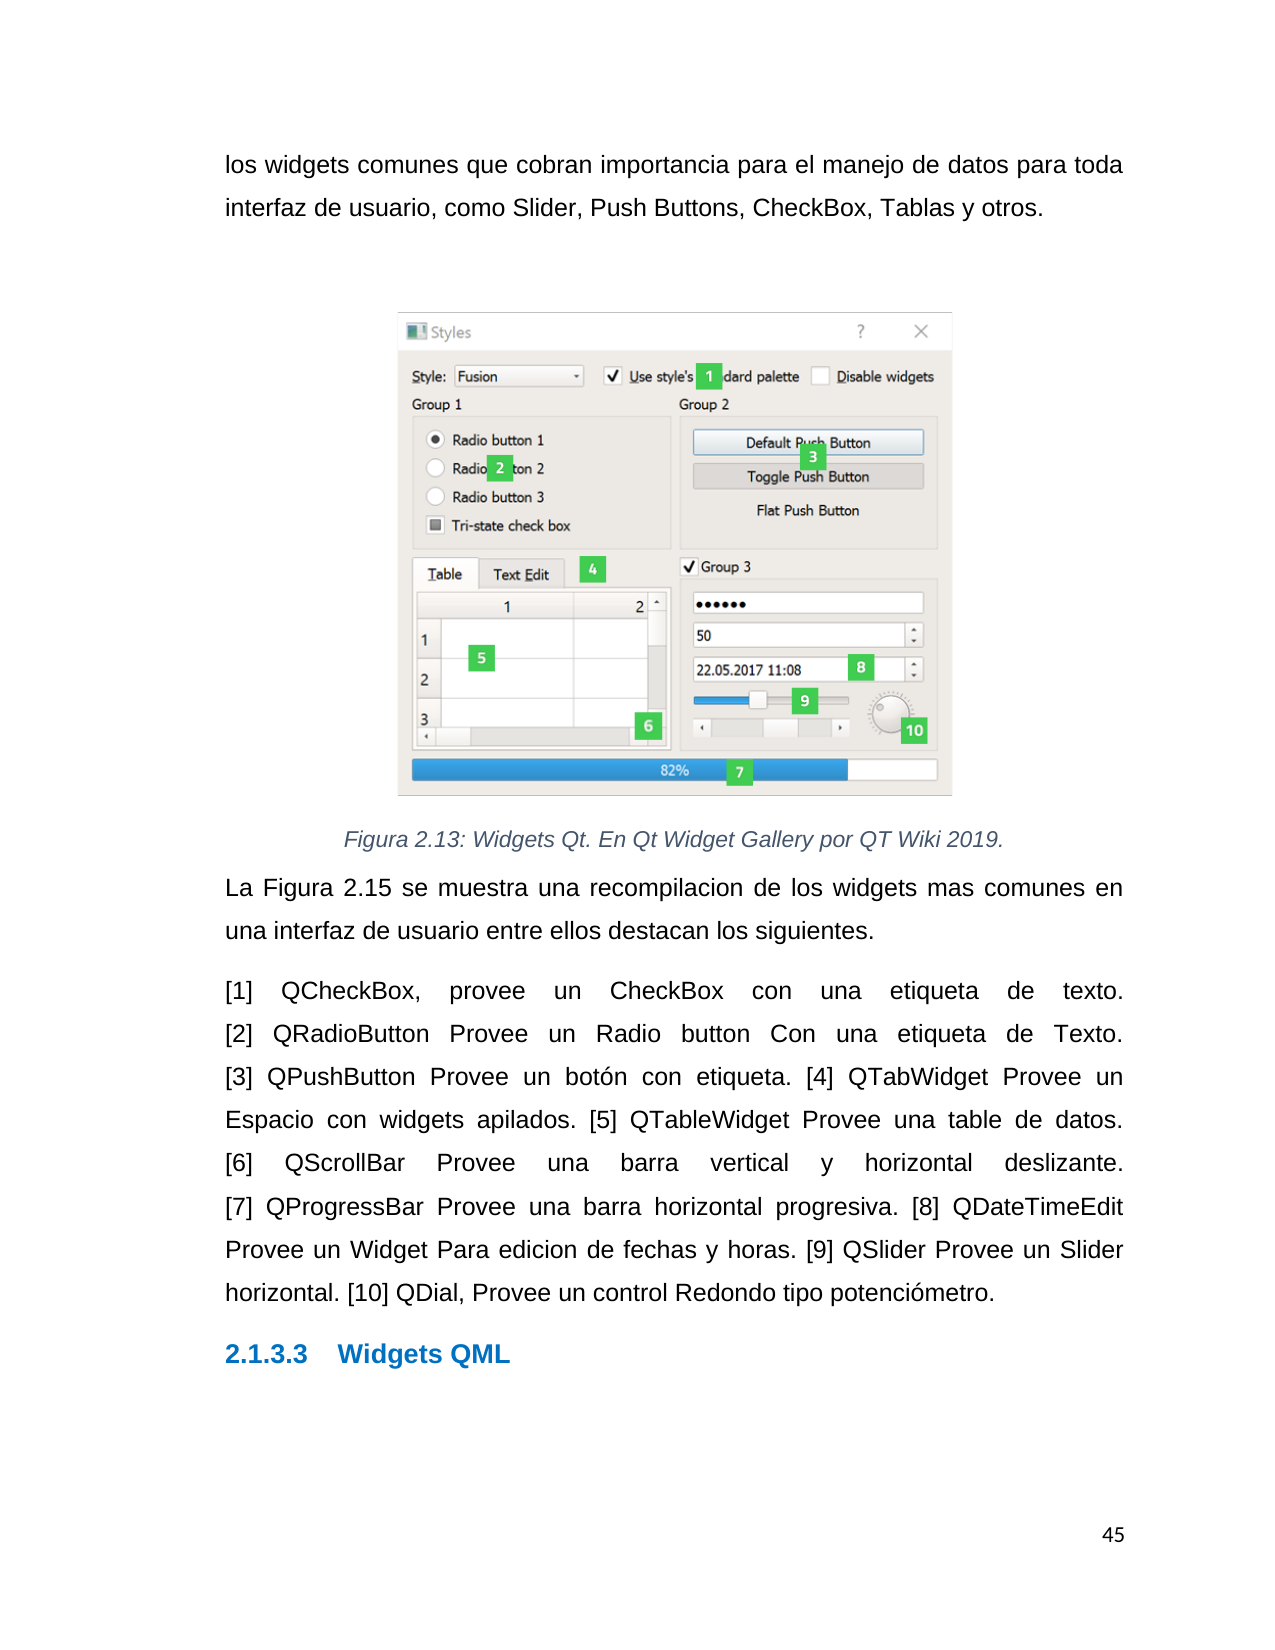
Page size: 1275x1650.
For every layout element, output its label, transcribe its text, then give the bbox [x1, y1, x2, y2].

text La Figura 2.15 se muestra una recompilacion de los widgets mas comunes en una interfaz de usuario entre ellos destacan los siguientes. [225, 873, 1125, 945]
text [1] QCheckBox, provee un CheckBox con una etiqueta de texto. [2] QRadioButton Provee un Radio button Con una etiqueta de Texto. [3] QPushButton Provee un botón con etiqueta. [4] QTabWidget Provee un Espacio con widgets apilados. [5] QTableWidget Provee una table de datos. [6] QScrollBar Provee una barra vertical y horizontal deslizante. [7] QProgressBar Provee una barra horizontal progresiva. [8] QDateTimeEdit Provee un Widget Para edicion de fechas y horas. [9] QSlider Provee un Slider horizontal. [10] QDial, Provee un control Redondo tipo potenciómetro. [225, 976, 1125, 1307]
list Widgets QML [225, 1338, 1125, 1369]
text Figura 2.13: Widgets Qt. En Qt Widget Gallery por QT Wiki 2019. [225, 826, 1125, 852]
picture [397, 312, 953, 796]
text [225, 150, 1125, 222]
